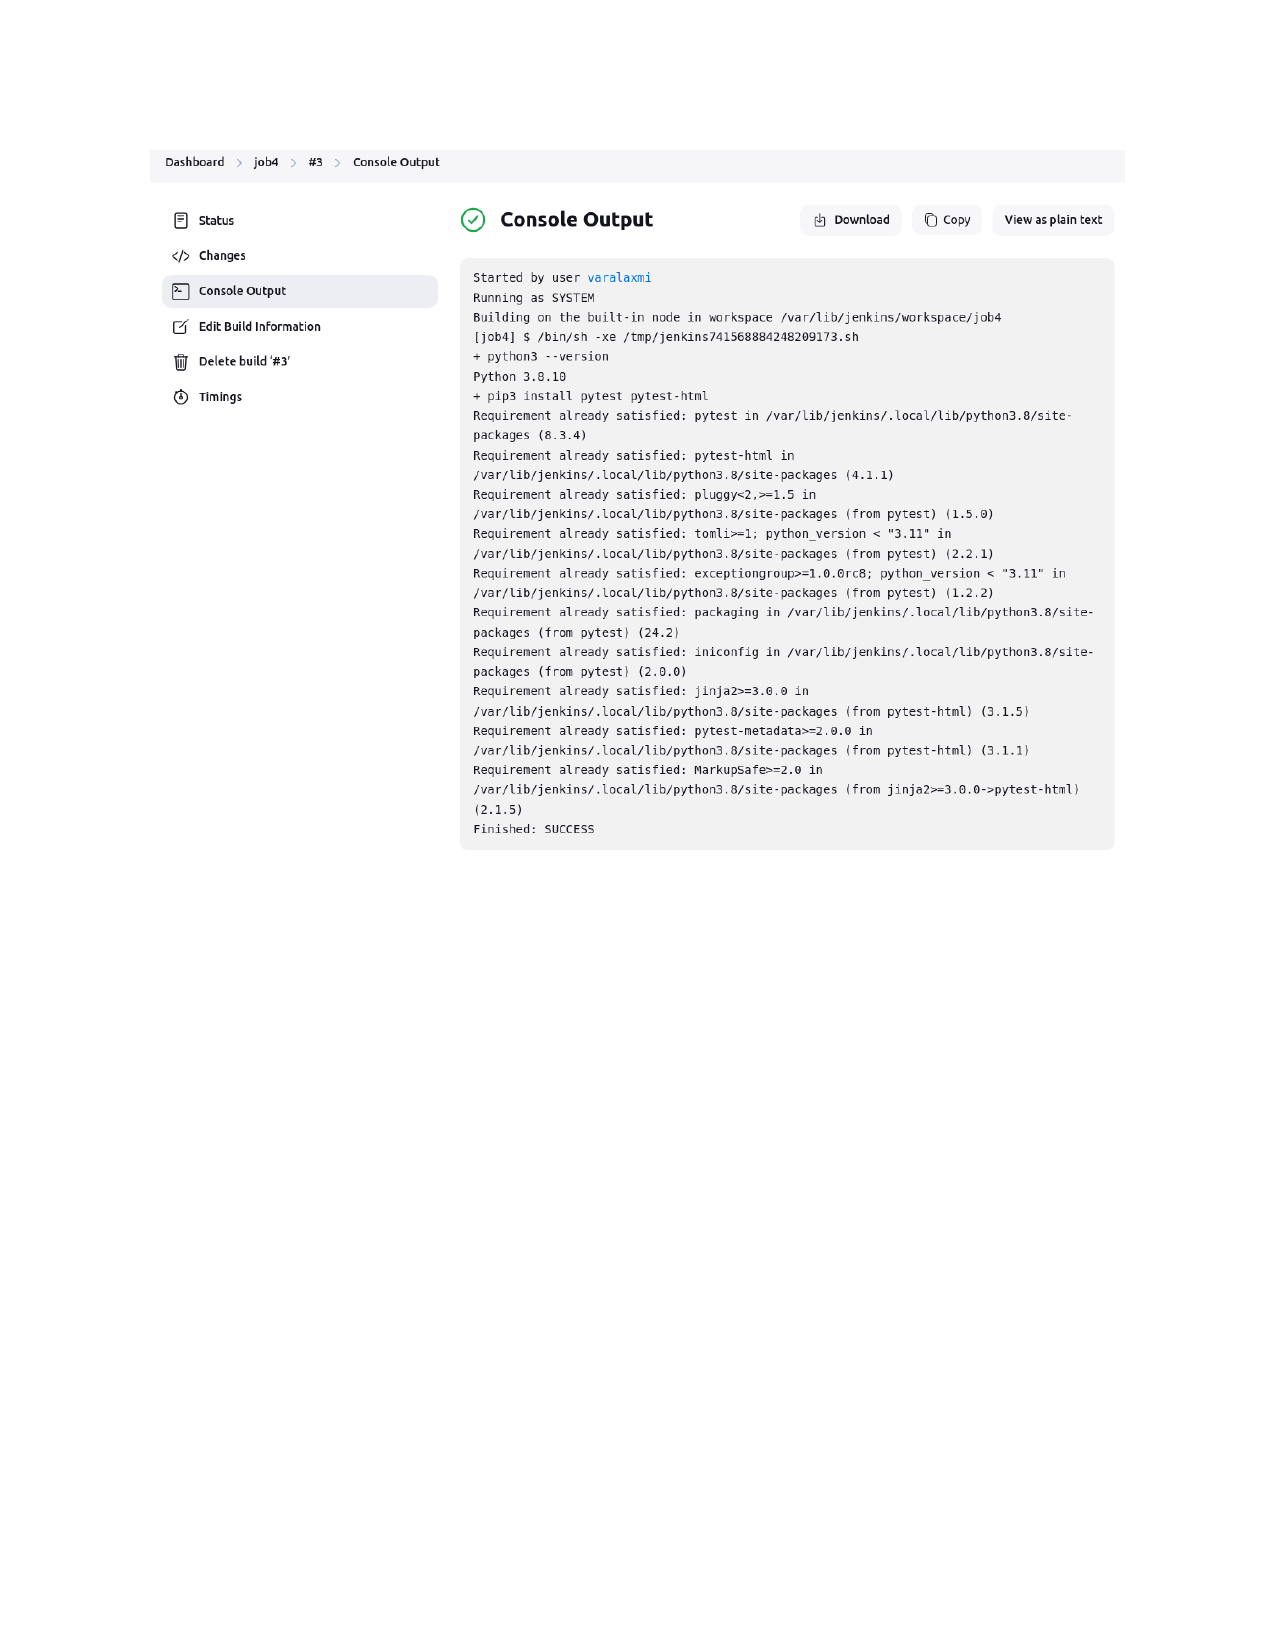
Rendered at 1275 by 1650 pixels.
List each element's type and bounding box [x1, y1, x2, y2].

picture [150, 150, 1125, 855]
